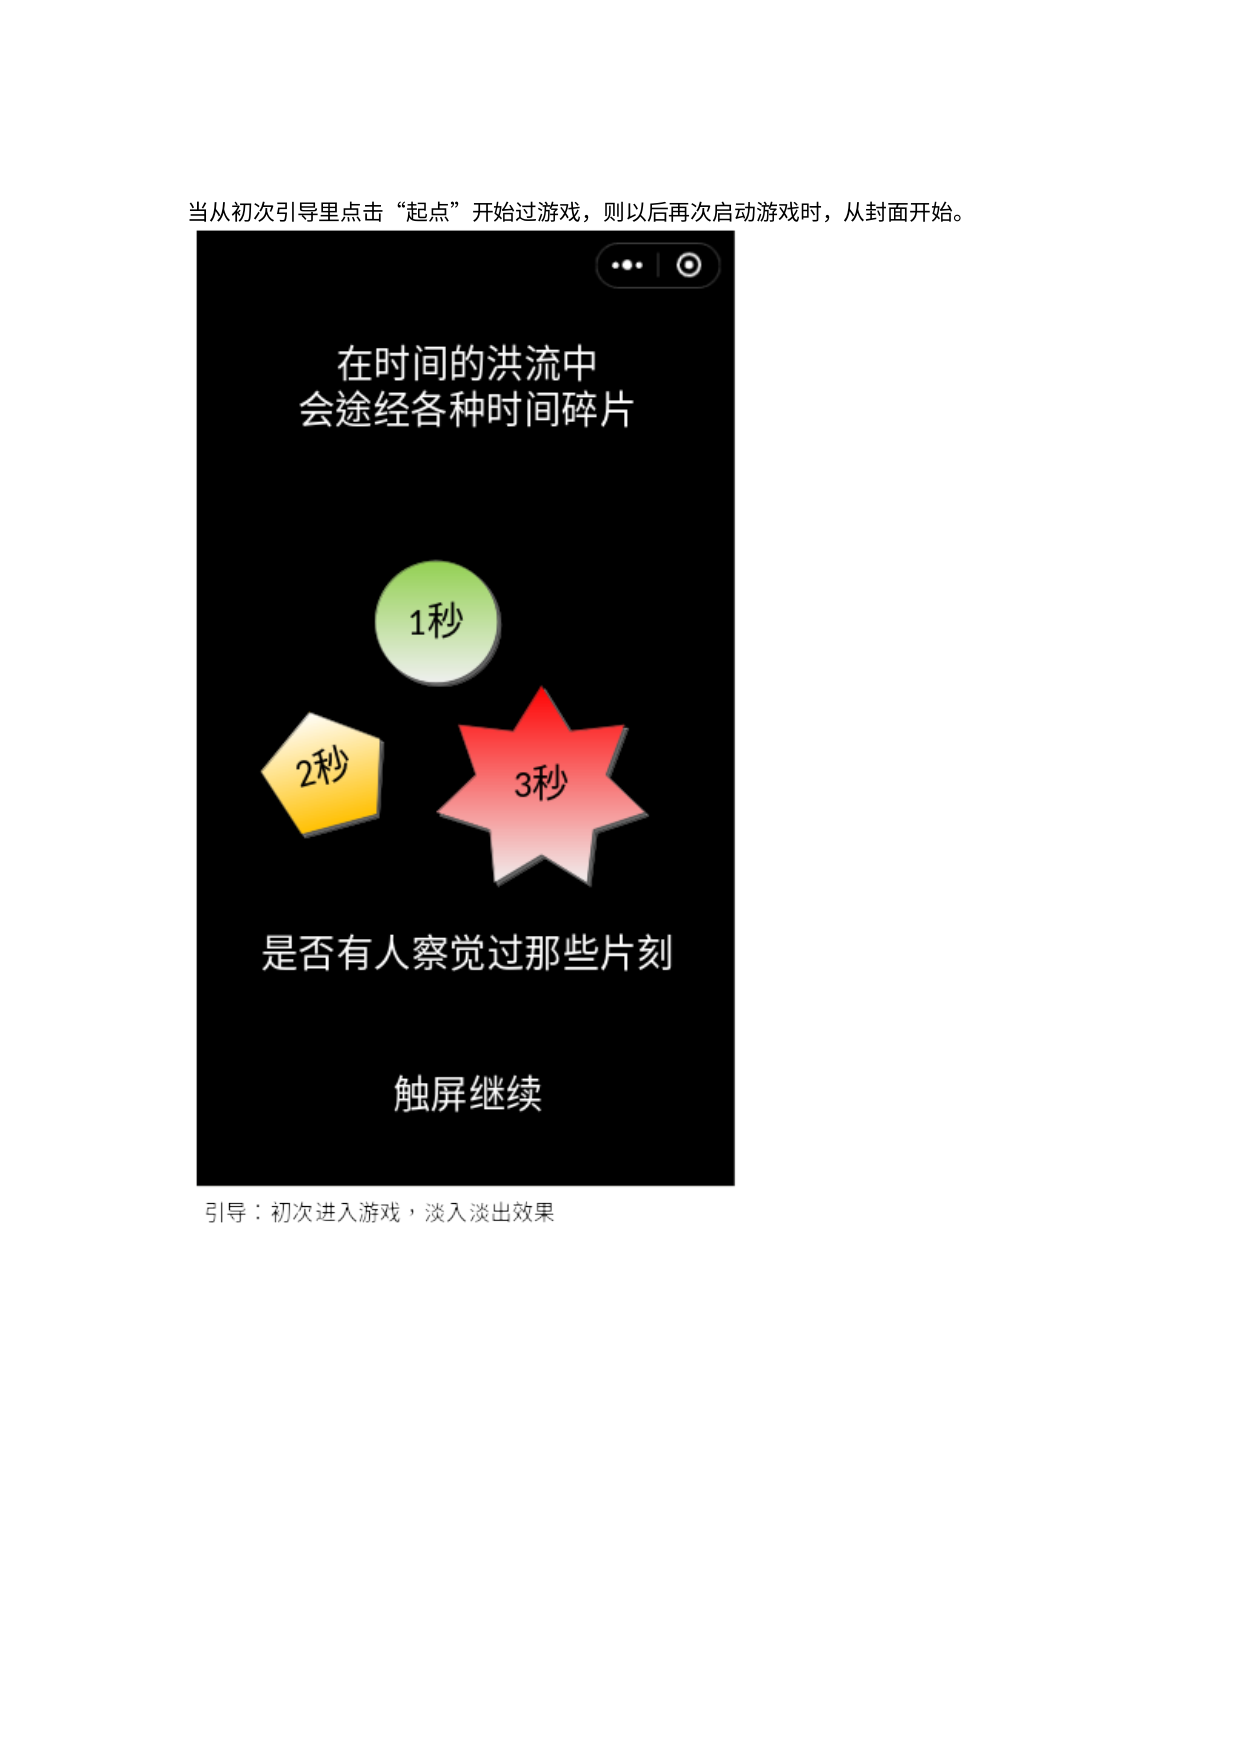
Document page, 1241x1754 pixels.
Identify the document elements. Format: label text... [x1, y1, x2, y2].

text 当从初次引导里点击“起点”开始过游戏，则以后再次启动游戏时，从封面开始。 [187, 194, 1053, 227]
